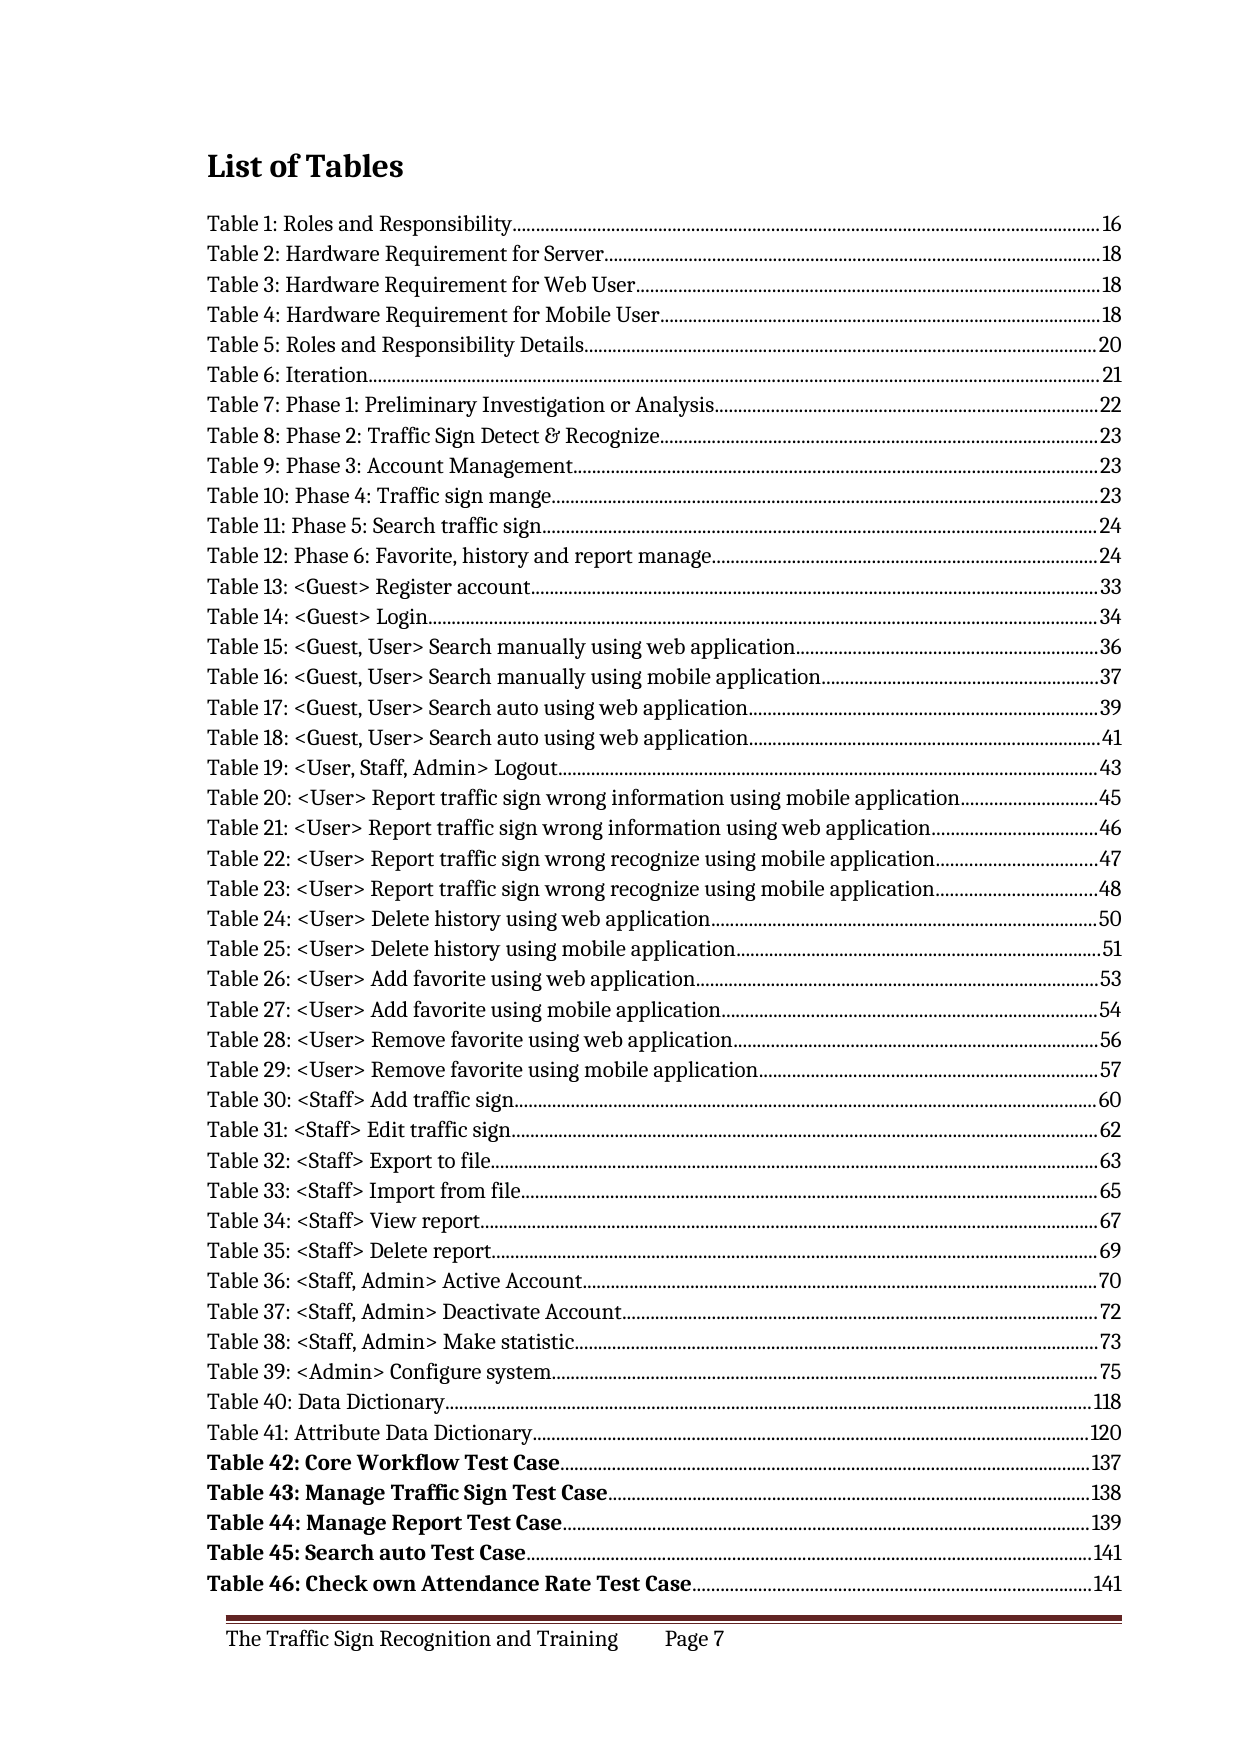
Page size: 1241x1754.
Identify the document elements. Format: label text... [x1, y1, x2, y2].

text Table 7: Phase 1: Preliminary Investigation or Analysis 22 [207, 392, 1122, 419]
text Table 26: <User> Add favorite using web application 53 [207, 966, 1122, 993]
text Table 21: <User> Report traffic sign wrong information using web application 46 [207, 815, 1122, 842]
text Table 13: <Guest> Register account 33 [207, 573, 1122, 600]
text Table 14: <Guest> Login 34 [207, 604, 1122, 630]
text Table 23: <User> Report traffic sign wrong recognize using mobile application 48 [207, 876, 1122, 902]
text Table 3: Hardware Requirement for Web User 18 [207, 271, 1122, 298]
text Table 30: <Staff> Add traffic sign 60 [207, 1087, 1122, 1113]
text Table 40: Data Dictionary 118 [207, 1389, 1122, 1416]
text Table 36: <Staff, Admin> Active Account 70 [207, 1268, 1122, 1295]
text Table 37: <Staff, Admin> Deactivate Account 72 [207, 1298, 1122, 1325]
text Table 46: Check own Attendance Rate Test Case 141 [207, 1570, 1122, 1597]
text Table 17: <Guest, User> Search auto using web application 39 [207, 694, 1122, 721]
text Table 27: <User> Add favorite using mobile application 54 [207, 996, 1122, 1023]
text Table 19: <User, Staff, Admin> Logout 43 [207, 755, 1122, 781]
text Table 4: Hardware Requirement for Mobile User 18 [207, 302, 1122, 328]
text Table 33: <Staff> Import from file 65 [207, 1178, 1122, 1204]
text Table 44: Manage Report Test Case 139 [207, 1510, 1122, 1536]
text Table 20: <User> Report traffic sign wrong information using mobile application 45 [207, 785, 1122, 811]
text Table 9: Phase 3: Account Management 23 [207, 453, 1122, 479]
text Table 11: Phase 5: Search traffic sign 24 [207, 513, 1122, 539]
text Table 38: <Staff, Admin> Make statistic 73 [207, 1329, 1122, 1355]
text Table 6: Iteration 21 [207, 362, 1122, 388]
text Table 39: <Admin> Configure system 75 [207, 1359, 1122, 1385]
text Table 24: <User> Delete history using web application 50 [207, 906, 1122, 932]
text Table 43: Manage Traffic Sign Test Case 138 [207, 1480, 1122, 1506]
text Table 1: Roles and Responsibility 16 [207, 211, 1122, 237]
text Table 29: <User> Remove favorite using mobile application 57 [207, 1057, 1122, 1083]
text Table 45: Search auto Test Case 141 [207, 1540, 1122, 1567]
text Table 22: <User> Report traffic sign wrong recognize using mobile application 47 [207, 845, 1122, 872]
text Table 35: <Staff> Delete report 69 [207, 1238, 1122, 1264]
text Table 32: <Staff> Export to file 63 [207, 1147, 1122, 1174]
text Table 8: Phase 2: Traffic Sign Detect & Recognize 23 [207, 422, 1122, 449]
text Table 18: <Guest, User> Search auto using web application 41 [207, 724, 1122, 751]
text Table 16: <Guest, User> Search manually using mobile application 37 [207, 664, 1122, 691]
text Table 28: <User> Remove favorite using web application 56 [207, 1027, 1122, 1053]
text Table 34: <Staff> View report 67 [207, 1208, 1122, 1234]
text Table 10: Phase 4: Traffic sign mange 23 [207, 483, 1122, 509]
text Table 12: Phase 6: Favorite, history and report manage 24 [207, 543, 1122, 570]
text Table 31: <Staff> Edit traffic sign 62 [207, 1117, 1122, 1144]
subtitle List of Tables [207, 148, 1122, 186]
text Table 25: <User> Delete history using mobile application 51 [207, 936, 1122, 962]
text Table 42: Core Workflow Test Case 137 [207, 1449, 1122, 1476]
text Table 41: Attribute Data Dictionary 120 [207, 1419, 1122, 1446]
text Table 2: Hardware Requirement for Server 18 [207, 241, 1122, 268]
text Table 15: <Guest, User> Search manually using web application 36 [207, 634, 1122, 660]
text Table 5: Roles and Responsibility Details 20 [207, 332, 1122, 358]
